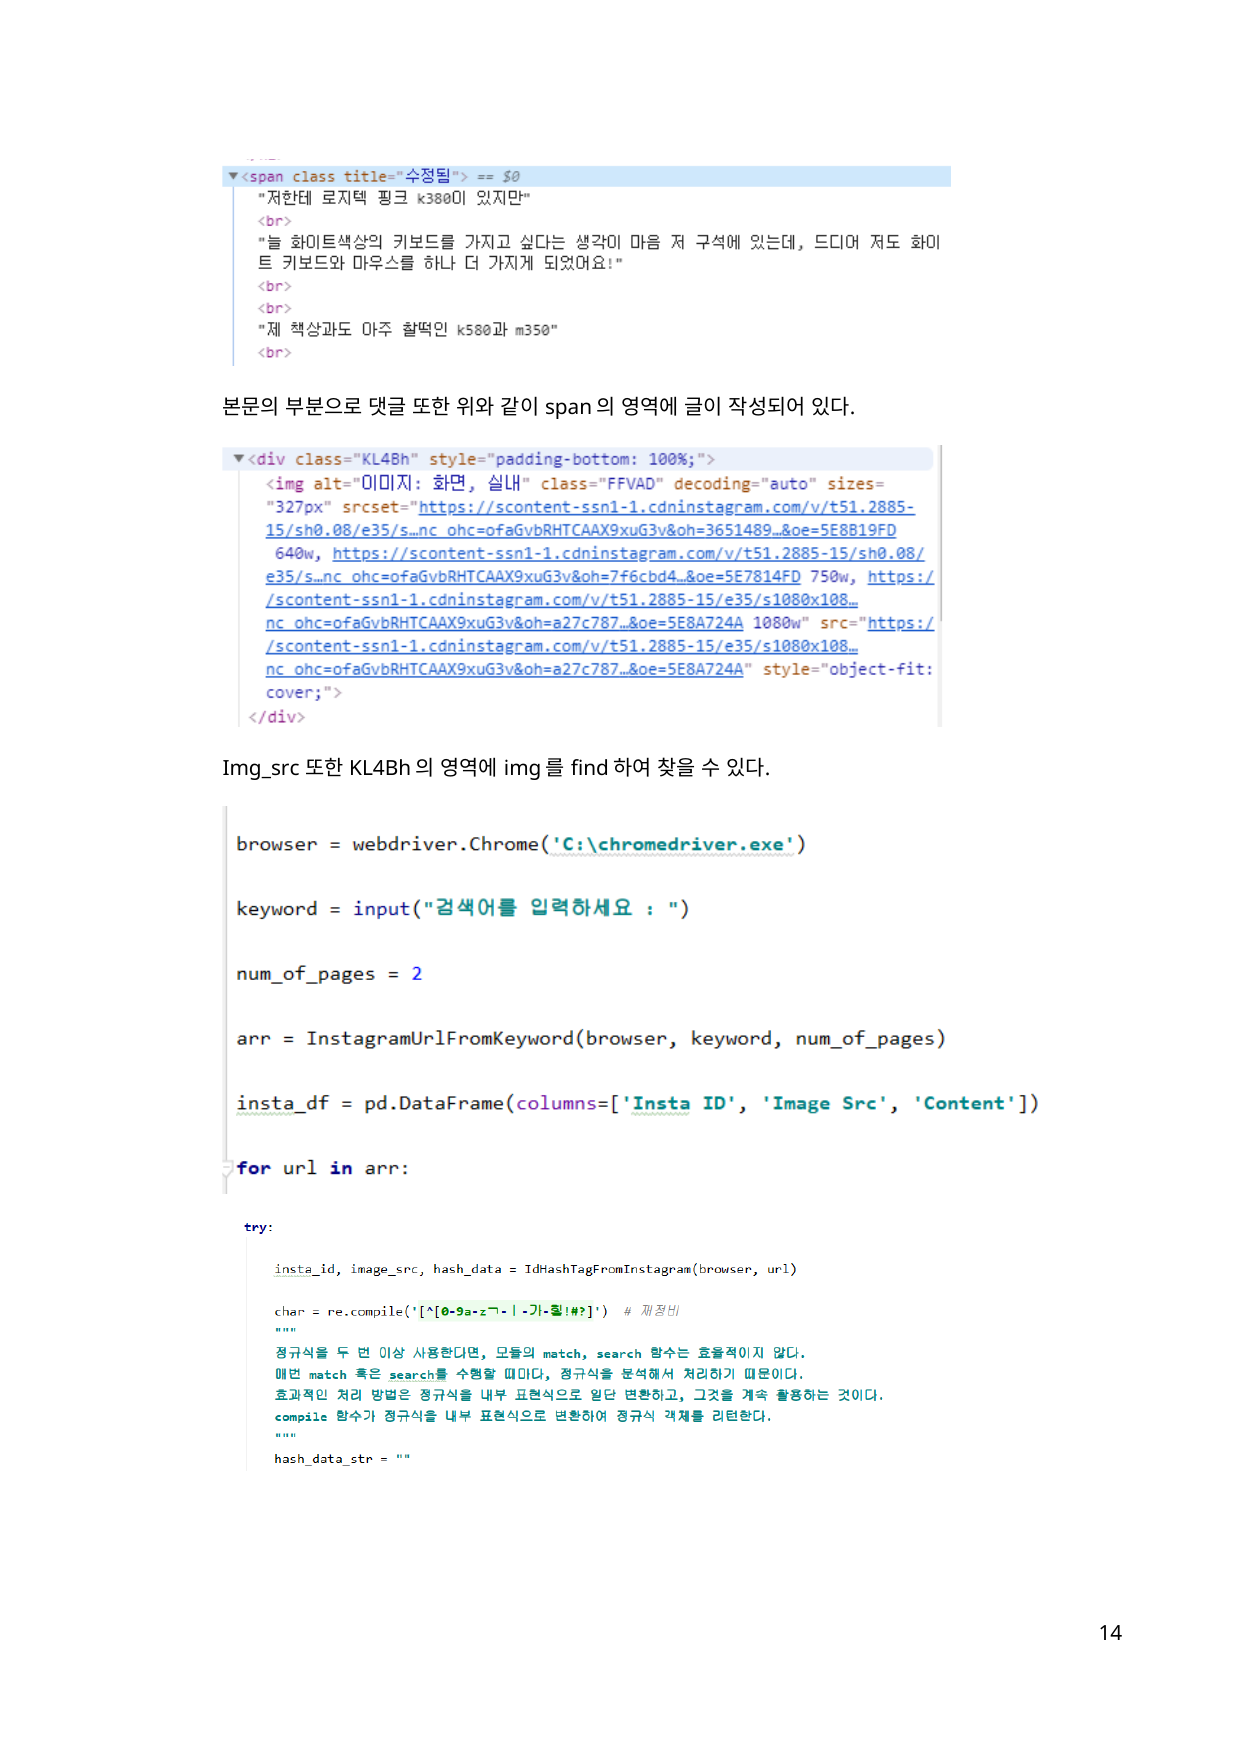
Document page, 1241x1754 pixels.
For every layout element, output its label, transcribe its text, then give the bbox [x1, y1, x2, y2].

picture [222, 445, 943, 727]
text Img_src 또한 KL4Bh의 영역에 img를 find하여 찾을 수 있다. [201, 751, 1122, 781]
picture [222, 1218, 1064, 1471]
picture [222, 159, 951, 366]
text 본문의 부분으로 댓글 또한 위와 같이 span의 영역에 글이 작성되어 있다. [201, 390, 1122, 420]
picture [222, 806, 1061, 1194]
